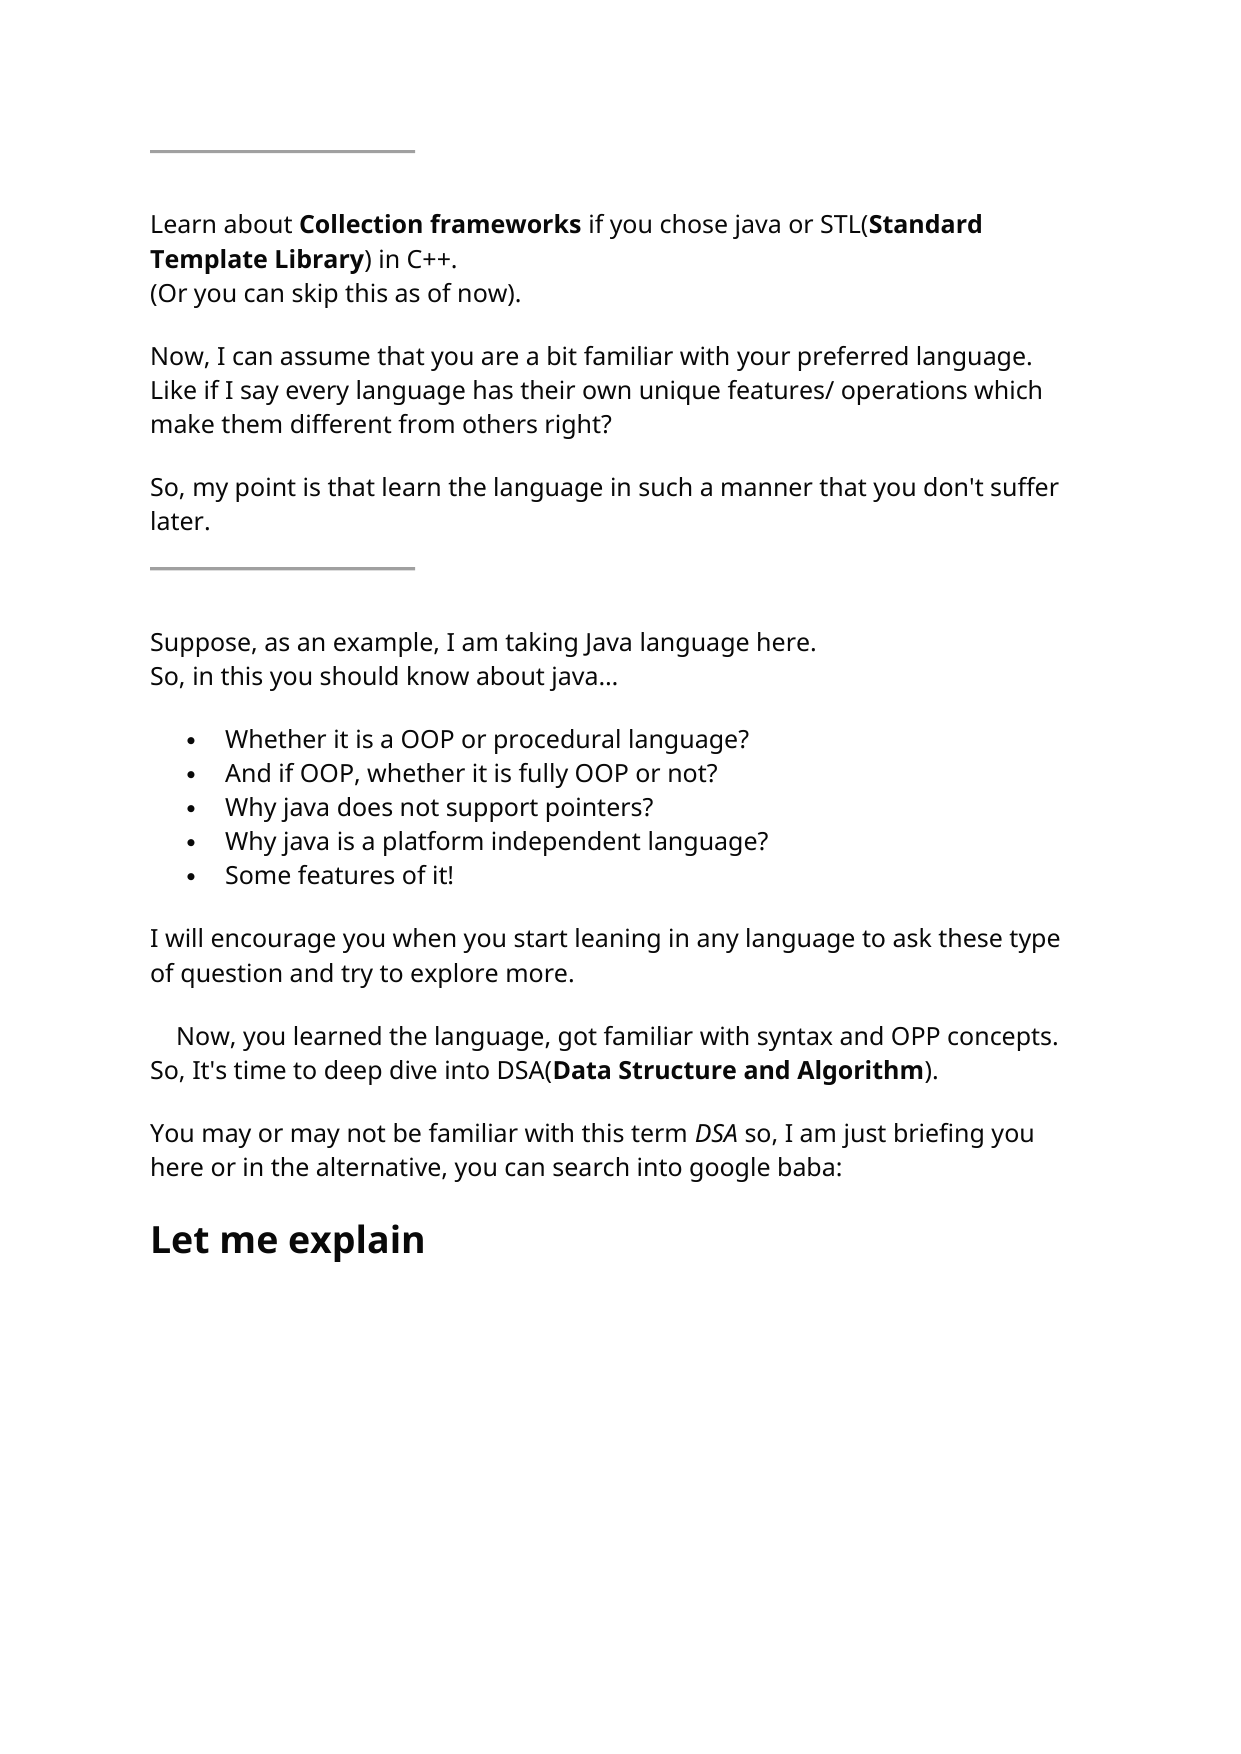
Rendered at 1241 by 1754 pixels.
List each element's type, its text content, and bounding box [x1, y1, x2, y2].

list Why java does not support pointers? [187, 790, 1090, 824]
text Learn about Collection frameworks if you chose java or STL(Standard Template Library) in C++. (Or you can skip this as of now). [150, 207, 1090, 309]
text Suppose, as an example, I am taking Java language here. So, in this you should know about java… [150, 624, 1090, 692]
text You may or may not be familiar with this term DSA so, I am just briefing you here or in the alternative, you can search into google baba: [150, 1116, 1090, 1184]
text Let me explain [150, 1213, 1090, 1264]
text So, my point is that learn the language in such a manner that you don't suffer later. [150, 470, 1090, 538]
list Some features of it! [187, 858, 1090, 892]
text I will encourage you when you start leaning in any language to ask these type of question and try to explore more. [150, 921, 1090, 989]
list And if OOP, whether it is fully OOP or not? [187, 756, 1090, 790]
list Whether it is a OOP or procedural language? [187, 722, 1090, 756]
text Now, I can assume that you are a bit familiar with your preferred language. Like if I say every language has their own unique features/ operations which make them different from others right? [150, 338, 1090, 441]
list Why java is a platform independent language? [187, 824, 1090, 858]
text 🎯 Now, you learned the language, got familiar with syntax and OPP concepts. So, It's time to deep dive into DSA(Data Structure and Algorithm). [150, 1018, 1090, 1087]
